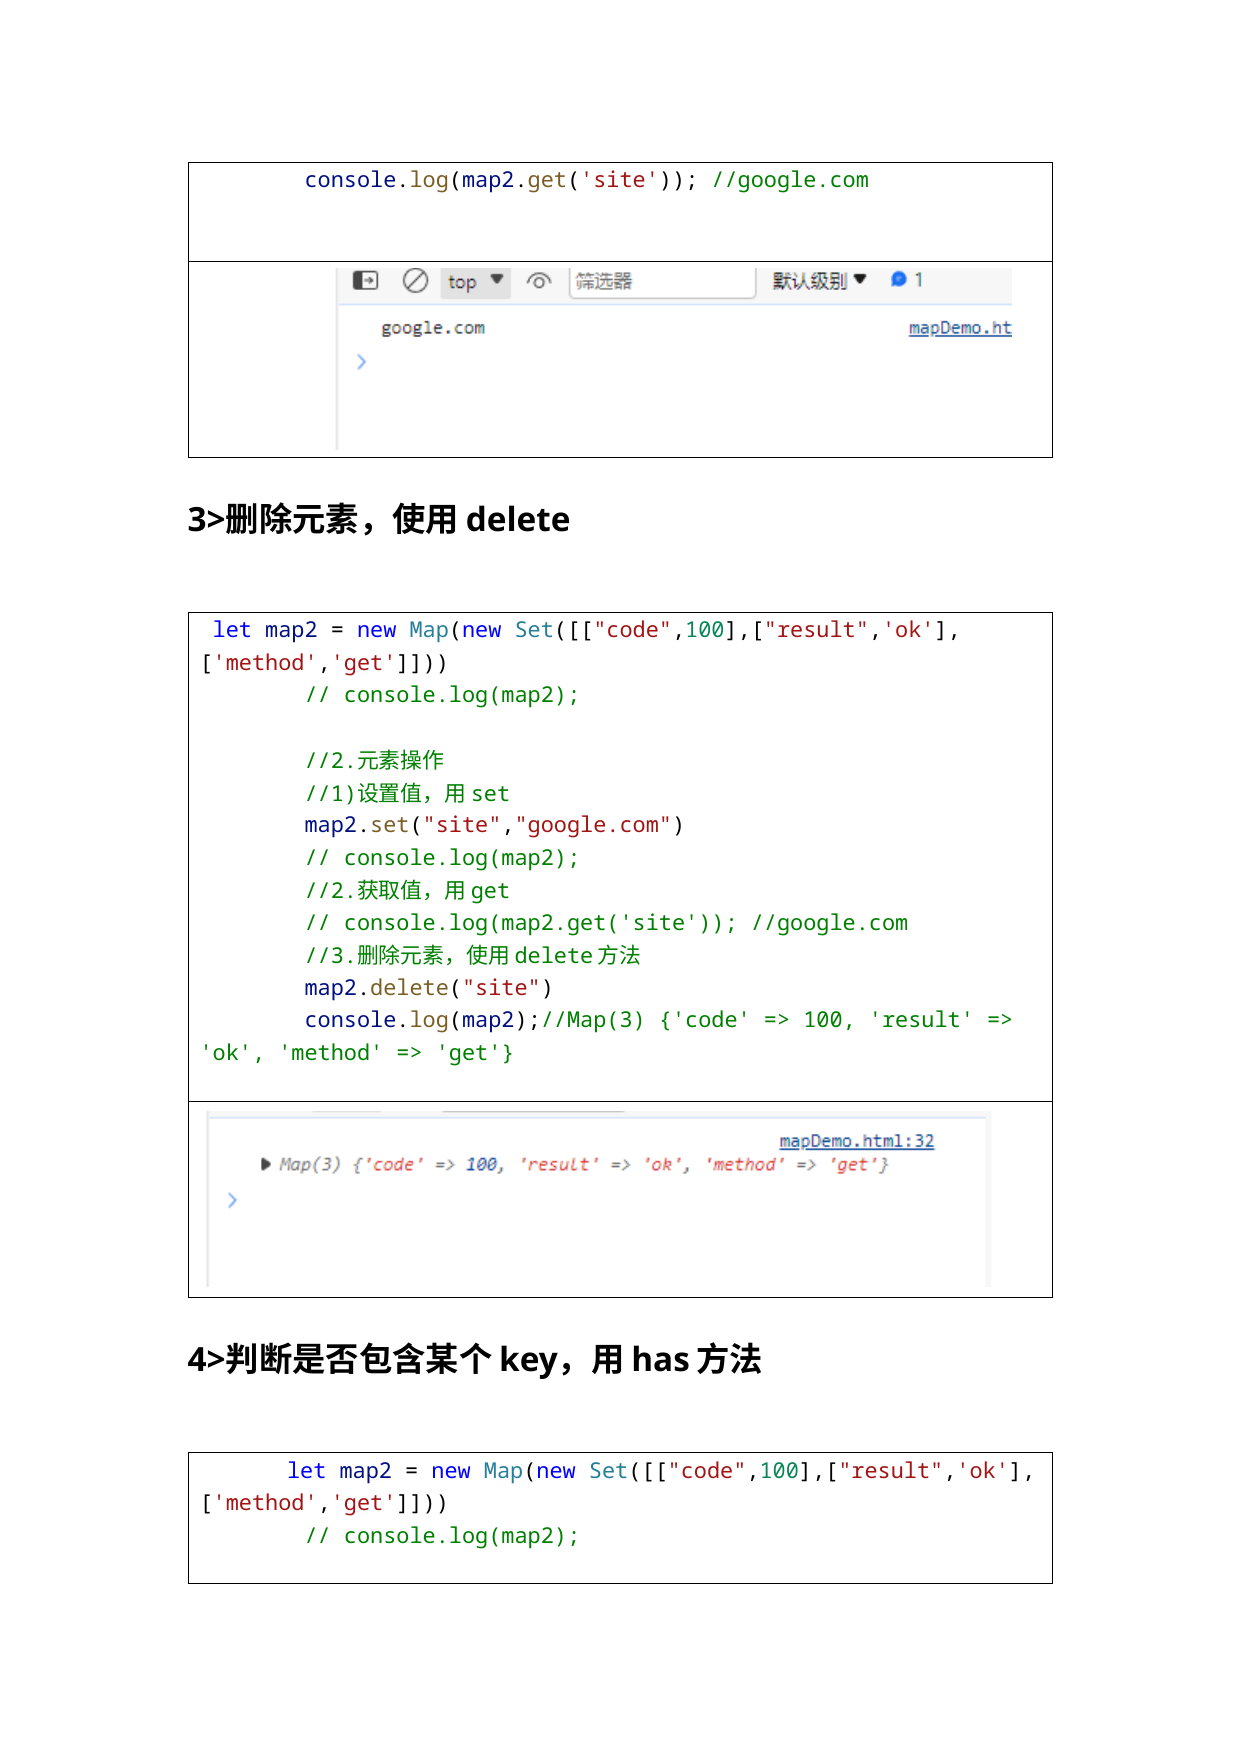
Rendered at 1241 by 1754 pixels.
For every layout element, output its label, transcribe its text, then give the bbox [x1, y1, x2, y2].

table_cell [189, 262, 287, 457]
subtitle 4>判断是否包含某个key，用has方法 [187, 1325, 1053, 1390]
table_cell [189, 1102, 199, 1297]
table_cell [1041, 1102, 1052, 1297]
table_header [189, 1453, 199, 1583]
picture [199, 1111, 992, 1287]
picture [286, 268, 1012, 450]
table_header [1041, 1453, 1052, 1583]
subtitle 3>删除元素，使用delete [187, 485, 1053, 550]
table_header let map2 = new Map(new Set([["code",100],["result",'ok'],['method','get']])) // console.log(map2); //2.元素操作 //1)设置值，用set map2.set("site","google.com") // console.log(map2); //2.获取值，用get // console.log(map2.get('site')); //google.com //3.删除元素，使用delete方法 map2.delete("site") console.log(map2);//Map(3) {'code' => 100, 'result' => 'ok', 'method' => 'get'} [189, 613, 1052, 1101]
table_cell [1041, 262, 1052, 457]
